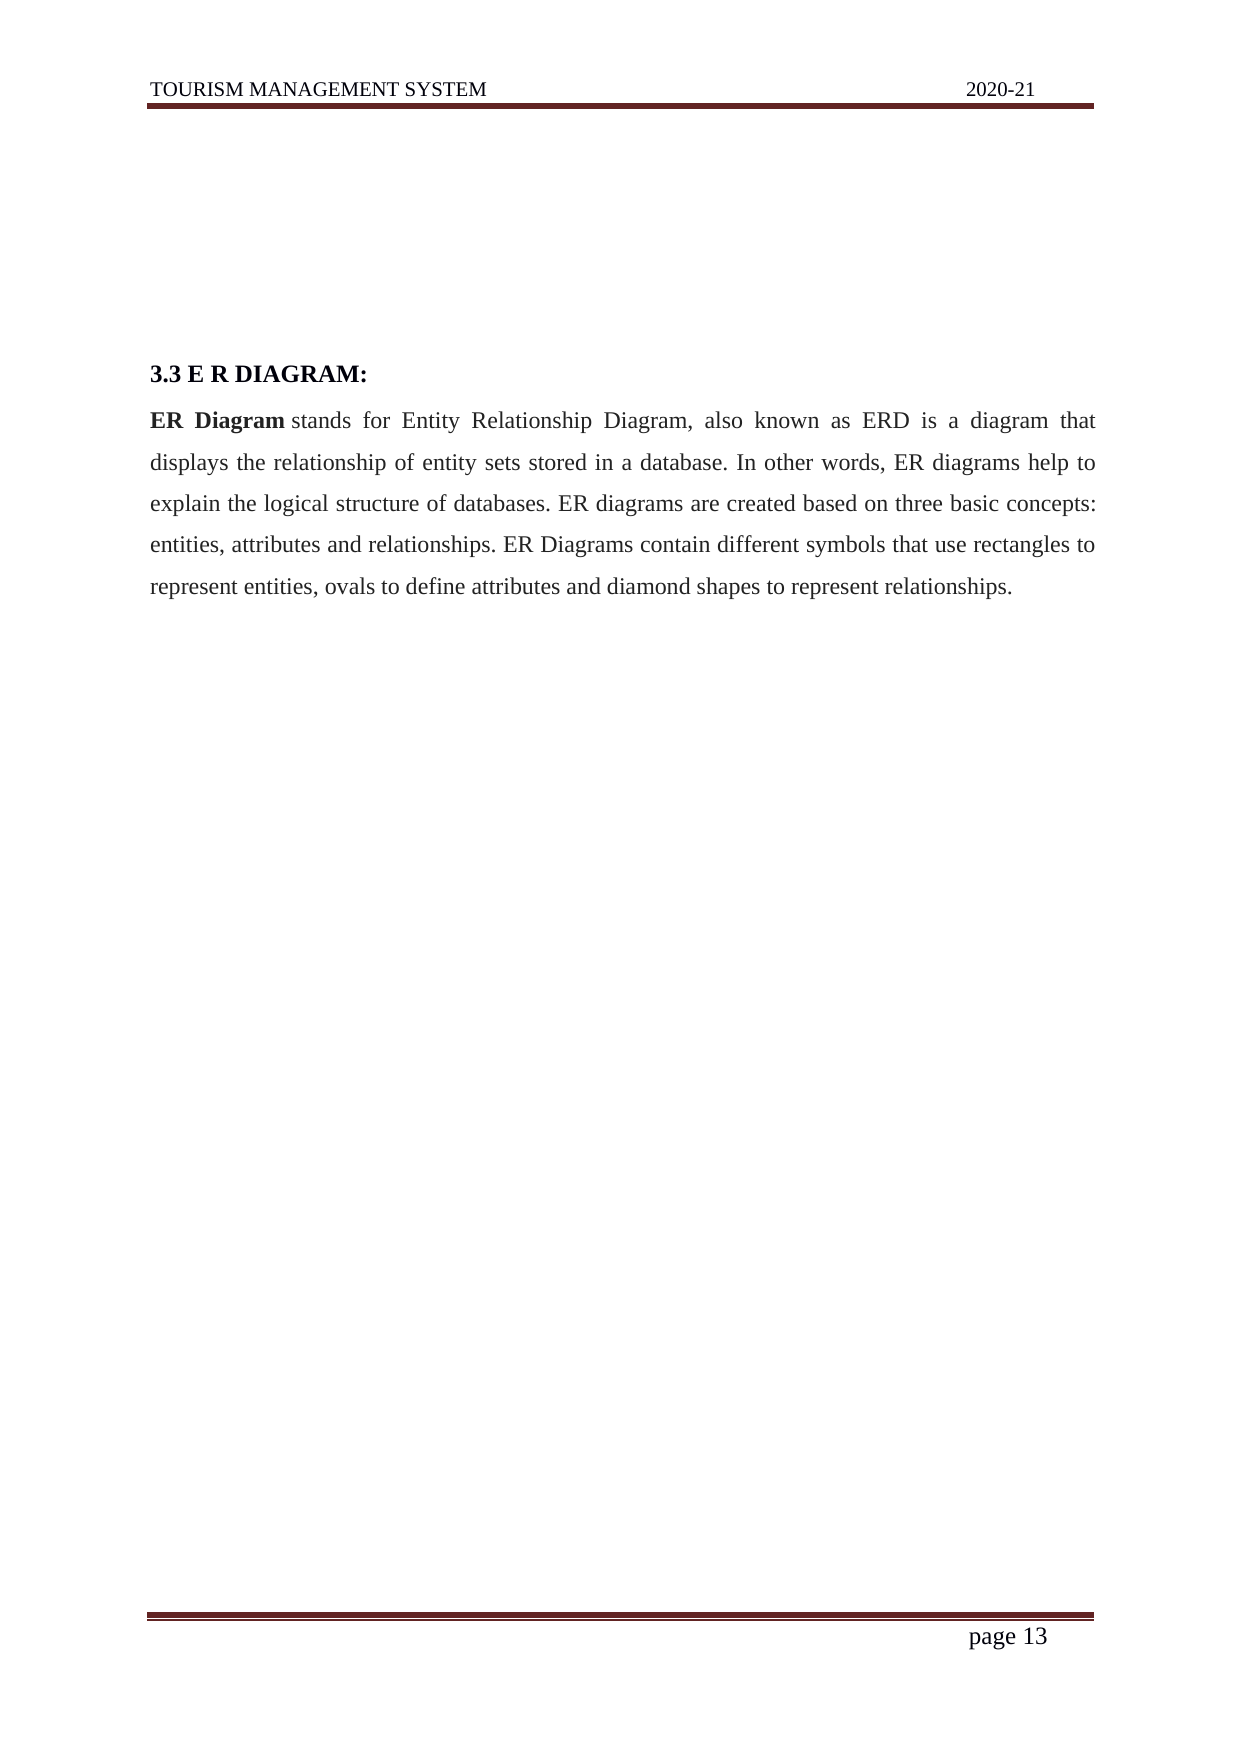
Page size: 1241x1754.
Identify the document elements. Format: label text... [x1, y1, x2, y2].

text 3.3 E R DIAGRAM: [150, 359, 1098, 387]
text ER Diagram stands for Entity Relationship Diagram, also known as ERD is a diagram that displays the relationship of entity sets stored in a database. In other words, ER diagrams help to explain the logical structure of databases. ER diagrams are created based on three basic concepts: entities, attributes and relationships. ER Diagrams contain different symbols that use rectangles to represent entities, ovals to define attributes and diamond shapes to represent relationships. [150, 406, 1098, 599]
